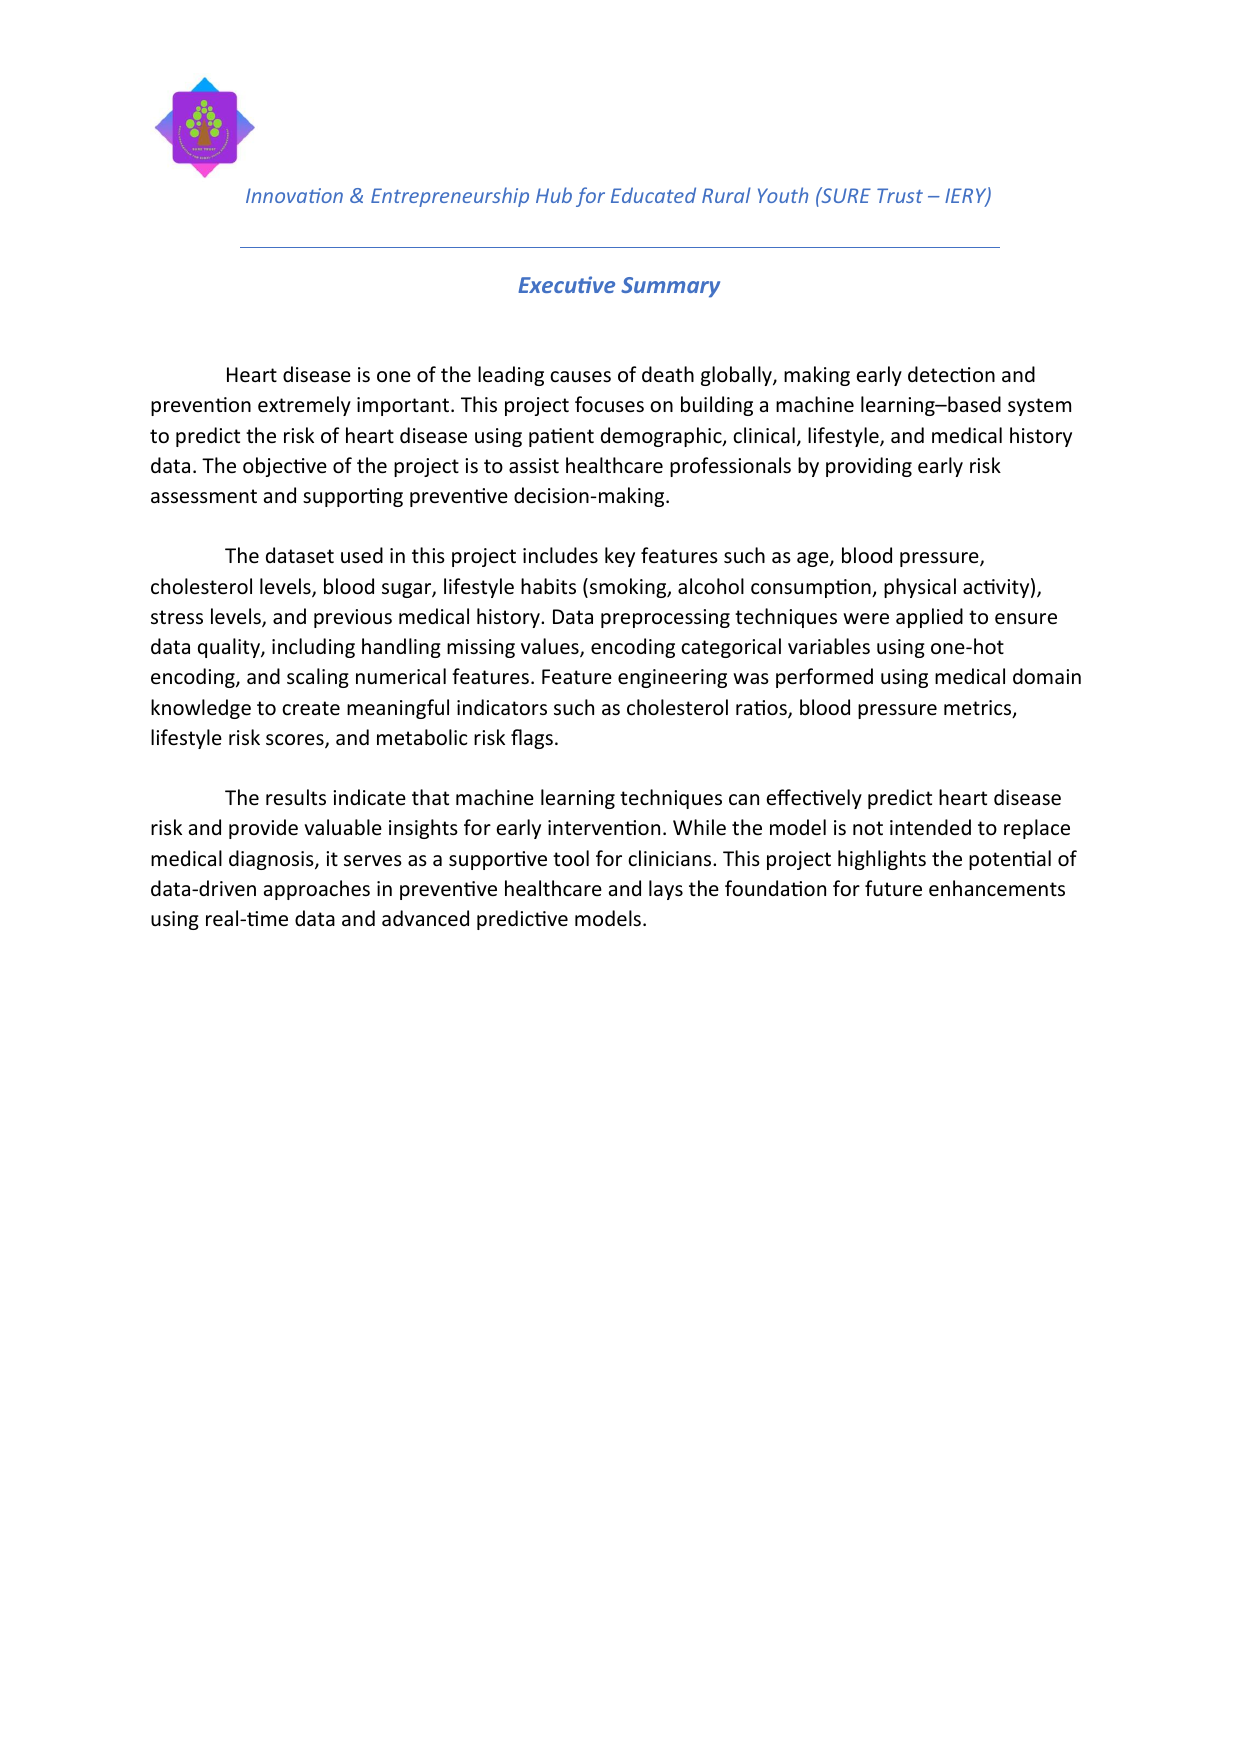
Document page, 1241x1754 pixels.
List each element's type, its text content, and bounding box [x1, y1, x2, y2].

text Executive Summary [240, 248, 1000, 320]
text The results indicate that machine learning techniques can effectively predict heart disease risk and provide valuable insights for early intervention. While the model is not intended to replace medical diagnosis, it serves as a supportive tool for clinicians. This project highlights the potential of data-driven approaches in preventive healthcare and lays the foundation for future enhancements using real-time data and advanced predictive models. [150, 783, 1090, 932]
text Heart disease is one of the leading causes of death globally, making early detection and prevention extremely important. This project focuses on building a machine learning–based system to predict the risk of heart disease using patient demographic, clinical, lifestyle, and medical history data. The objective of the project is to assist healthcare professionals by providing early risk assessment and supporting preventive decision-making. [150, 360, 1090, 509]
text The dataset used in this project includes key features such as age, blood pressure, cholesterol levels, blood sugar, lifestyle habits (smoking, alcohol consumption, physical activity), stress levels, and previous medical history. Data preprocessing techniques were applied to ensure data quality, including handling missing values, encoding categorical variables using one-hot encoding, and scaling numerical features. Feature engineering was performed using medical domain knowledge to create meaningful indicators such as cholesterol ratios, blood pressure metrics, lifestyle risk scores, and metabolic risk flags. [150, 542, 1090, 751]
picture [150, 73, 258, 182]
